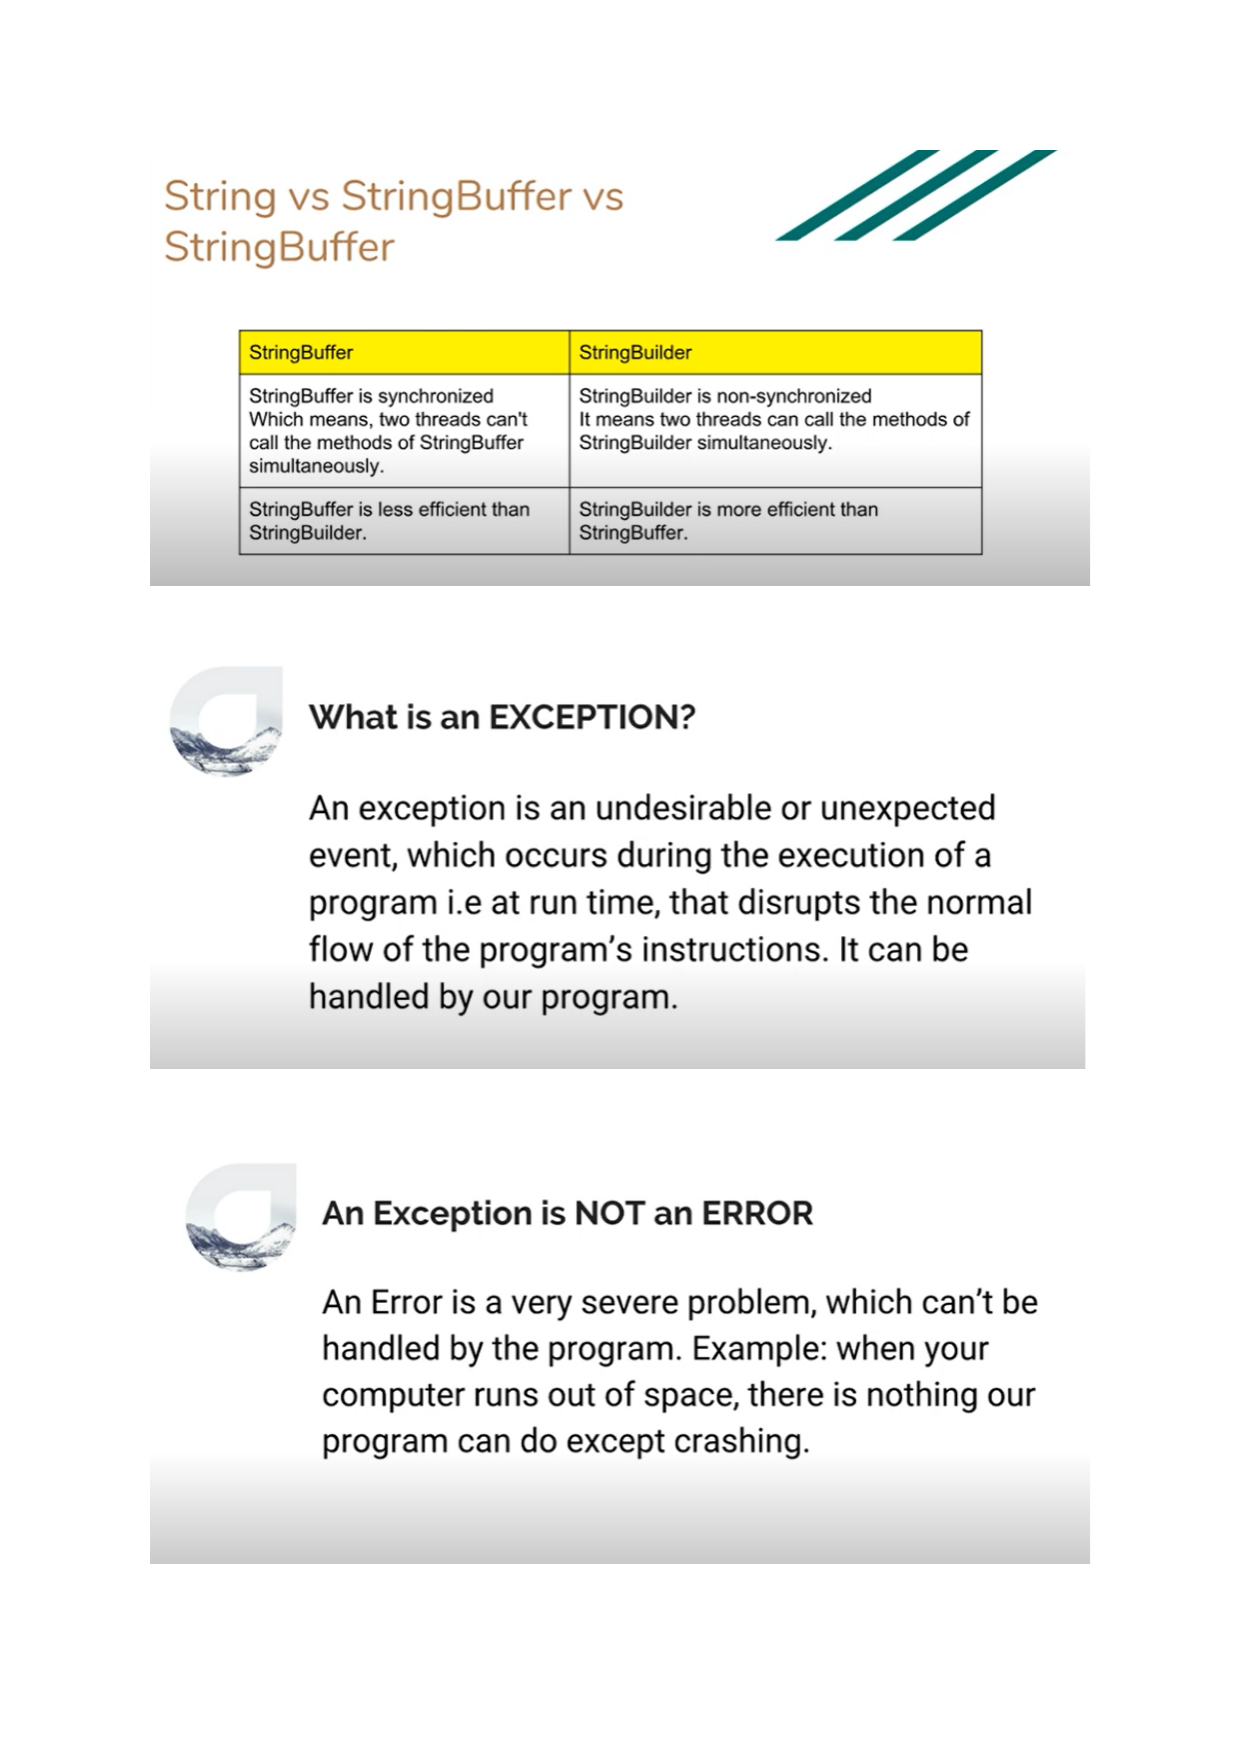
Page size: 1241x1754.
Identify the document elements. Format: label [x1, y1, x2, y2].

picture [150, 1133, 1091, 1564]
picture [150, 150, 1091, 586]
picture [150, 651, 1086, 1069]
